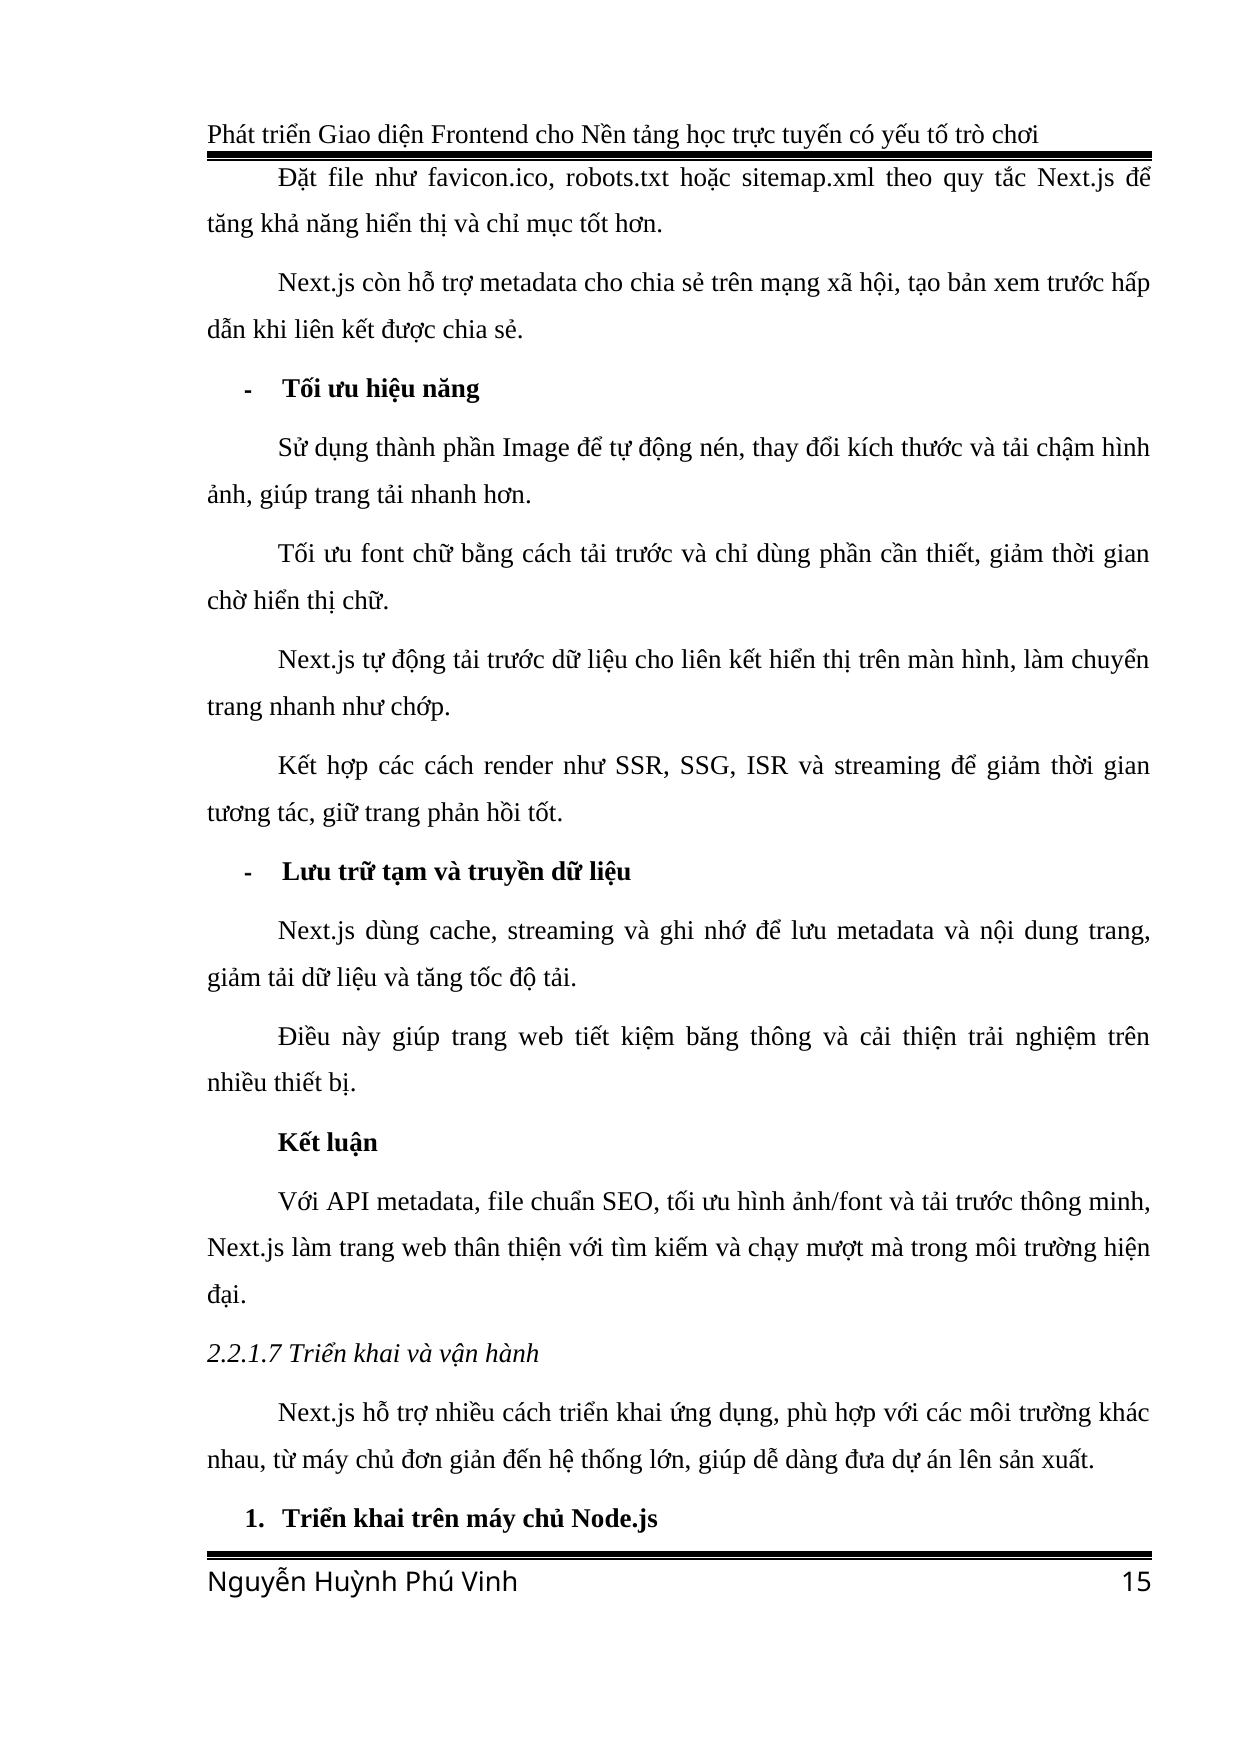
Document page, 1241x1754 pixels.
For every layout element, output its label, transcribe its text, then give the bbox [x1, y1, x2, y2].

list Triển khai trên máy chủ Node.js [244, 1502, 1152, 1533]
list Tối ưu hiệu năng [244, 372, 1152, 403]
subtitle Triển khai và vận hành [207, 1337, 1152, 1368]
text Next.js dùng cache, streaming và ghi nhớ để lưu metadata và nội dung trang, giảm tải dữ liệu và tăng tốc độ tải.​ [207, 914, 1152, 992]
text Sử dụng thành phần Image để tự động nén, thay đổi kích thước và tải chậm hình ảnh, giúp trang tải nhanh hơn.​ [207, 432, 1152, 509]
text Next.js tự động tải trước dữ liệu cho liên kết hiển thị trên màn hình, làm chuyển trang nhanh như chớp.​ [207, 643, 1152, 721]
text Tối ưu font chữ bằng cách tải trước và chỉ dùng phần cần thiết, giảm thời gian chờ hiển thị chữ.​ [207, 537, 1152, 615]
text Kết hợp các cách render như SSR, SSG, ISR và streaming để giảm thời gian tương tác, giữ trang phản hồi tốt.​ [207, 749, 1152, 827]
text Với API metadata, file chuẩn SEO, tối ưu hình ảnh/font và tải trước thông minh, Next.js làm trang web thân thiện với tìm kiếm và chạy mượt mà trong môi trường hiện đại. [207, 1185, 1152, 1309]
list Lưu trữ tạm và truyền dữ liệu [244, 855, 1152, 886]
text Kết luận [207, 1126, 1152, 1157]
text Next.js còn hỗ trợ metadata cho chia sẻ trên mạng xã hội, tạo bản xem trước hấp dẫn khi liên kết được chia sẻ.​ [207, 267, 1152, 344]
text Đặt file như favicon.ico, robots.txt hoặc sitemap.xml theo quy tắc Next.js để tăng khả năng hiển thị và chỉ mục tốt hơn.​ [207, 161, 1152, 238]
text Điều này giúp trang web tiết kiệm băng thông và cải thiện trải nghiệm trên nhiều thiết bị.​ [207, 1020, 1152, 1098]
text Next.js hỗ trợ nhiều cách triển khai ứng dụng, phù hợp với các môi trường khác nhau, từ máy chủ đơn giản đến hệ thống lớn, giúp dễ dàng đưa dự án lên sản xuất.​ [207, 1397, 1152, 1474]
